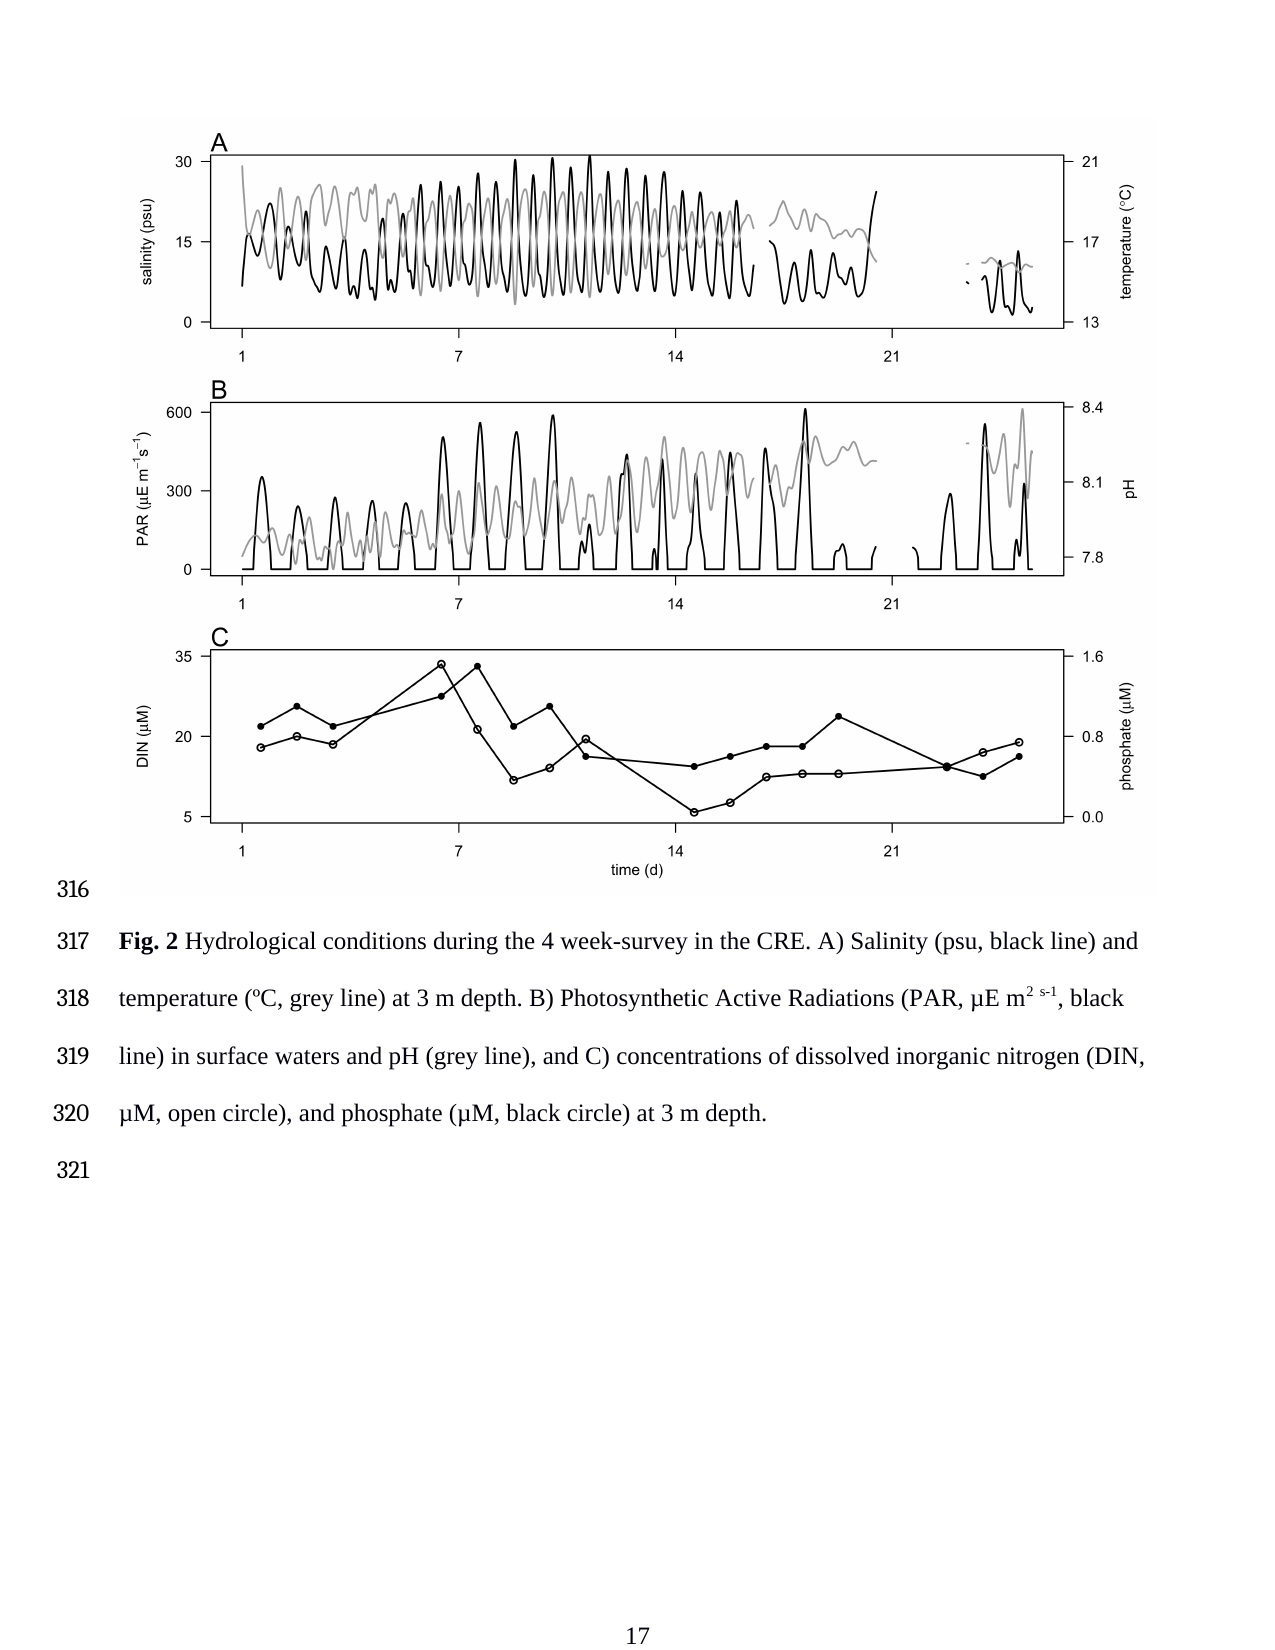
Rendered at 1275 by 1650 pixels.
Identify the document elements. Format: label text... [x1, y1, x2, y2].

picture [118, 118, 1156, 897]
text Fig. 2 Hydrological conditions during the 4 week-survey in the CRE. A) Salinity (psu, black line) and temperature (ºC, grey line) at 3 m depth. B) Photosynthetic Active Radiations (PAR, µE m2 s-1, black line) in surface waters and pH (grey line), and C) concentrations of dissolved inorganic nitrogen (DIN, µM, open circle), and phosphate (µM, black circle) at 3 m depth. [118, 926, 1156, 1127]
